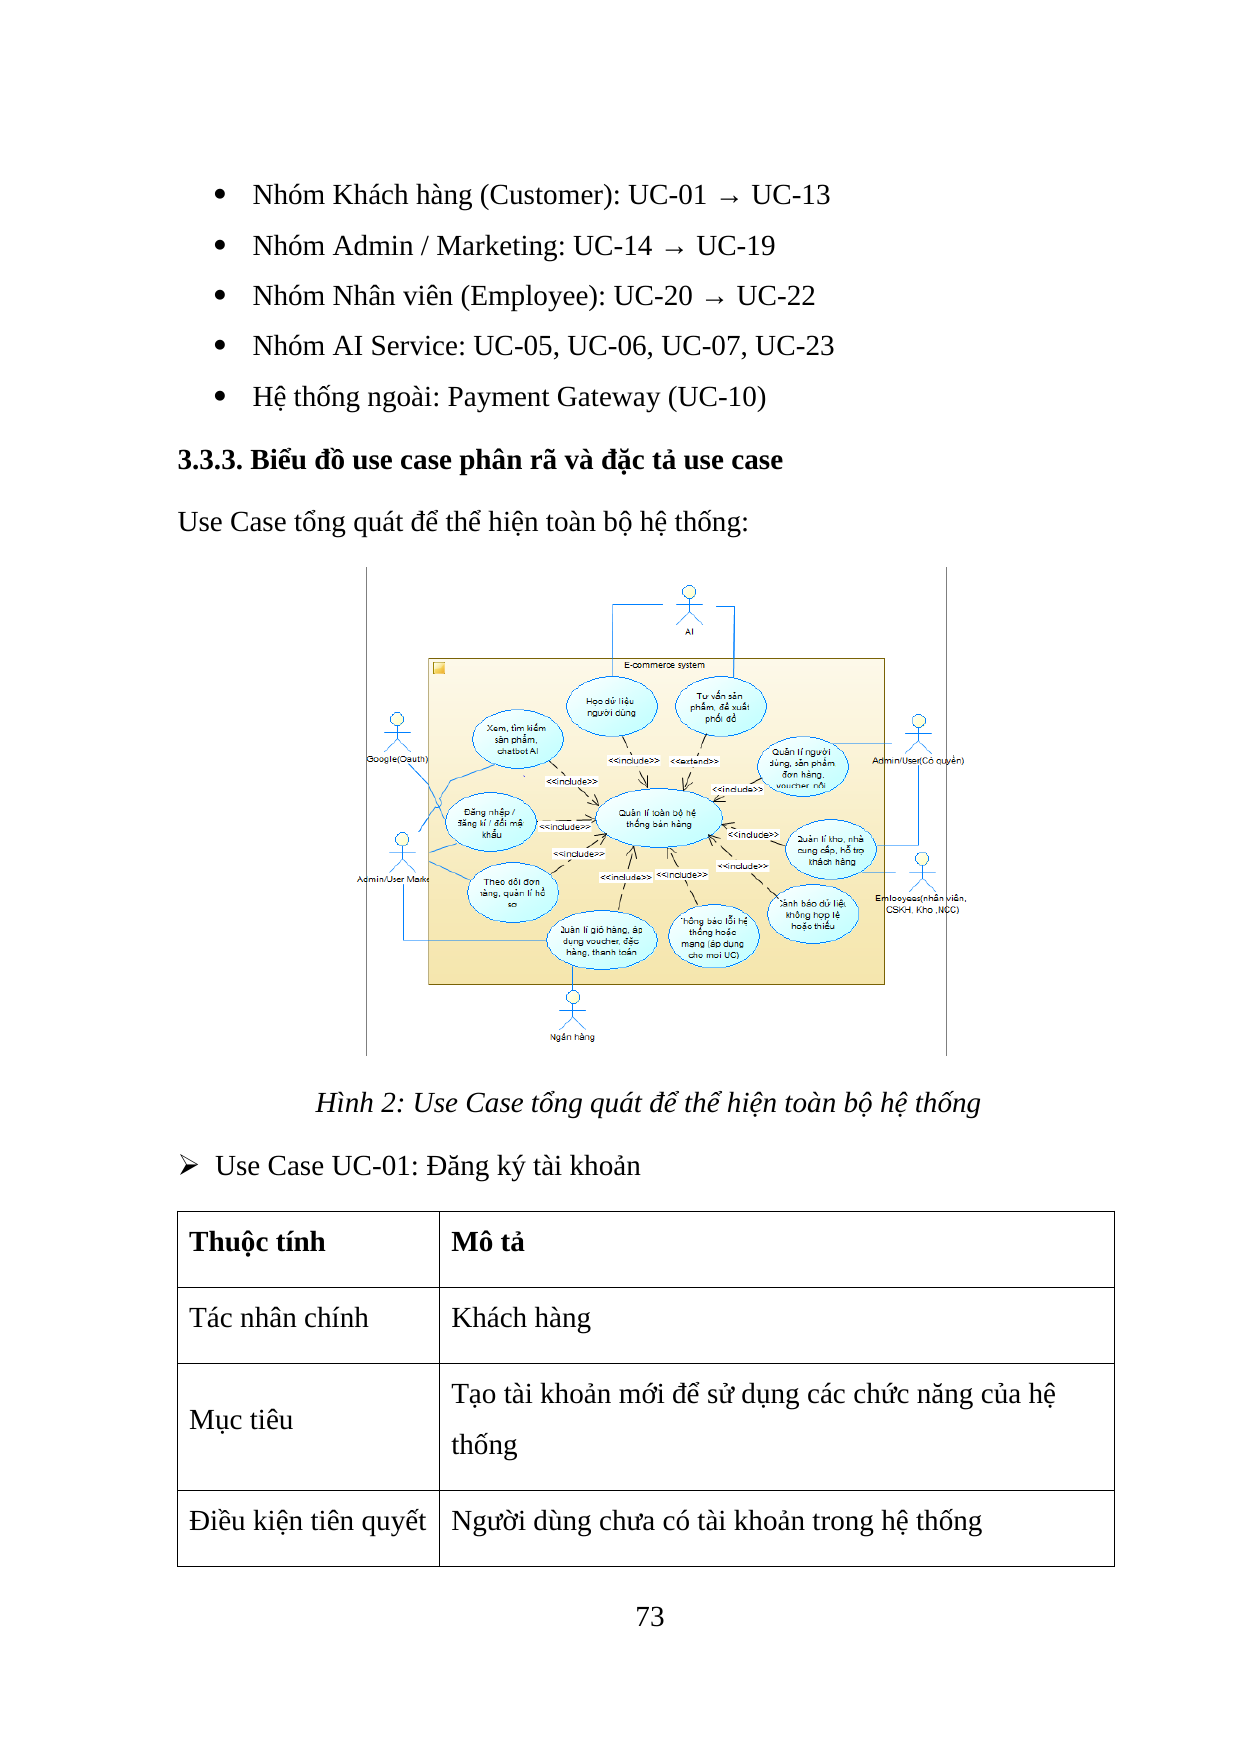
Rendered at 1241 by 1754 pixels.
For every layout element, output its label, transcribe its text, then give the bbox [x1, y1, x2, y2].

list Use Case UC-01: Đăng ký tài khoản [177, 1148, 1122, 1181]
table_header Mô tả [440, 1212, 1114, 1287]
table_cell Mục tiêu [178, 1364, 439, 1490]
list Nhóm Nhân viên (Employee): UC-20 → UC-22 [215, 278, 1122, 312]
table_cell Người dùng chưa có tài khoản trong hệ thống [440, 1491, 1114, 1566]
table_cell Khách hàng [440, 1288, 1114, 1363]
table_cell Điều kiện tiên quyết [178, 1491, 439, 1566]
table_header Thuộc tính [178, 1212, 439, 1287]
list Hệ thống ngoài: Payment Gateway (UC-10) [215, 379, 1122, 412]
list Nhóm Khách hàng (Customer): UC-01 → UC-13 [215, 177, 1122, 211]
picture [319, 567, 981, 1056]
list Nhóm AI Service: UC-05, UC-06, UC-07, UC-23 [215, 328, 1122, 362]
subtitle 3.3.3. Biểu đồ use case phân rã và đặc tả use case [177, 442, 1122, 475]
table_cell Tạo tài khoản mới để sử dụng các chức năng của hệ thống [440, 1364, 1114, 1490]
text Use Case tổng quát để thể hiện toàn bộ hệ thống: [177, 504, 1122, 538]
table_cell Tác nhân chính [178, 1288, 439, 1363]
text Hình 2: Use Case tổng quát để thể hiện toàn bộ hệ thống [177, 1085, 1122, 1118]
list Nhóm Admin / Marketing: UC-14 → UC-19 [215, 228, 1122, 261]
